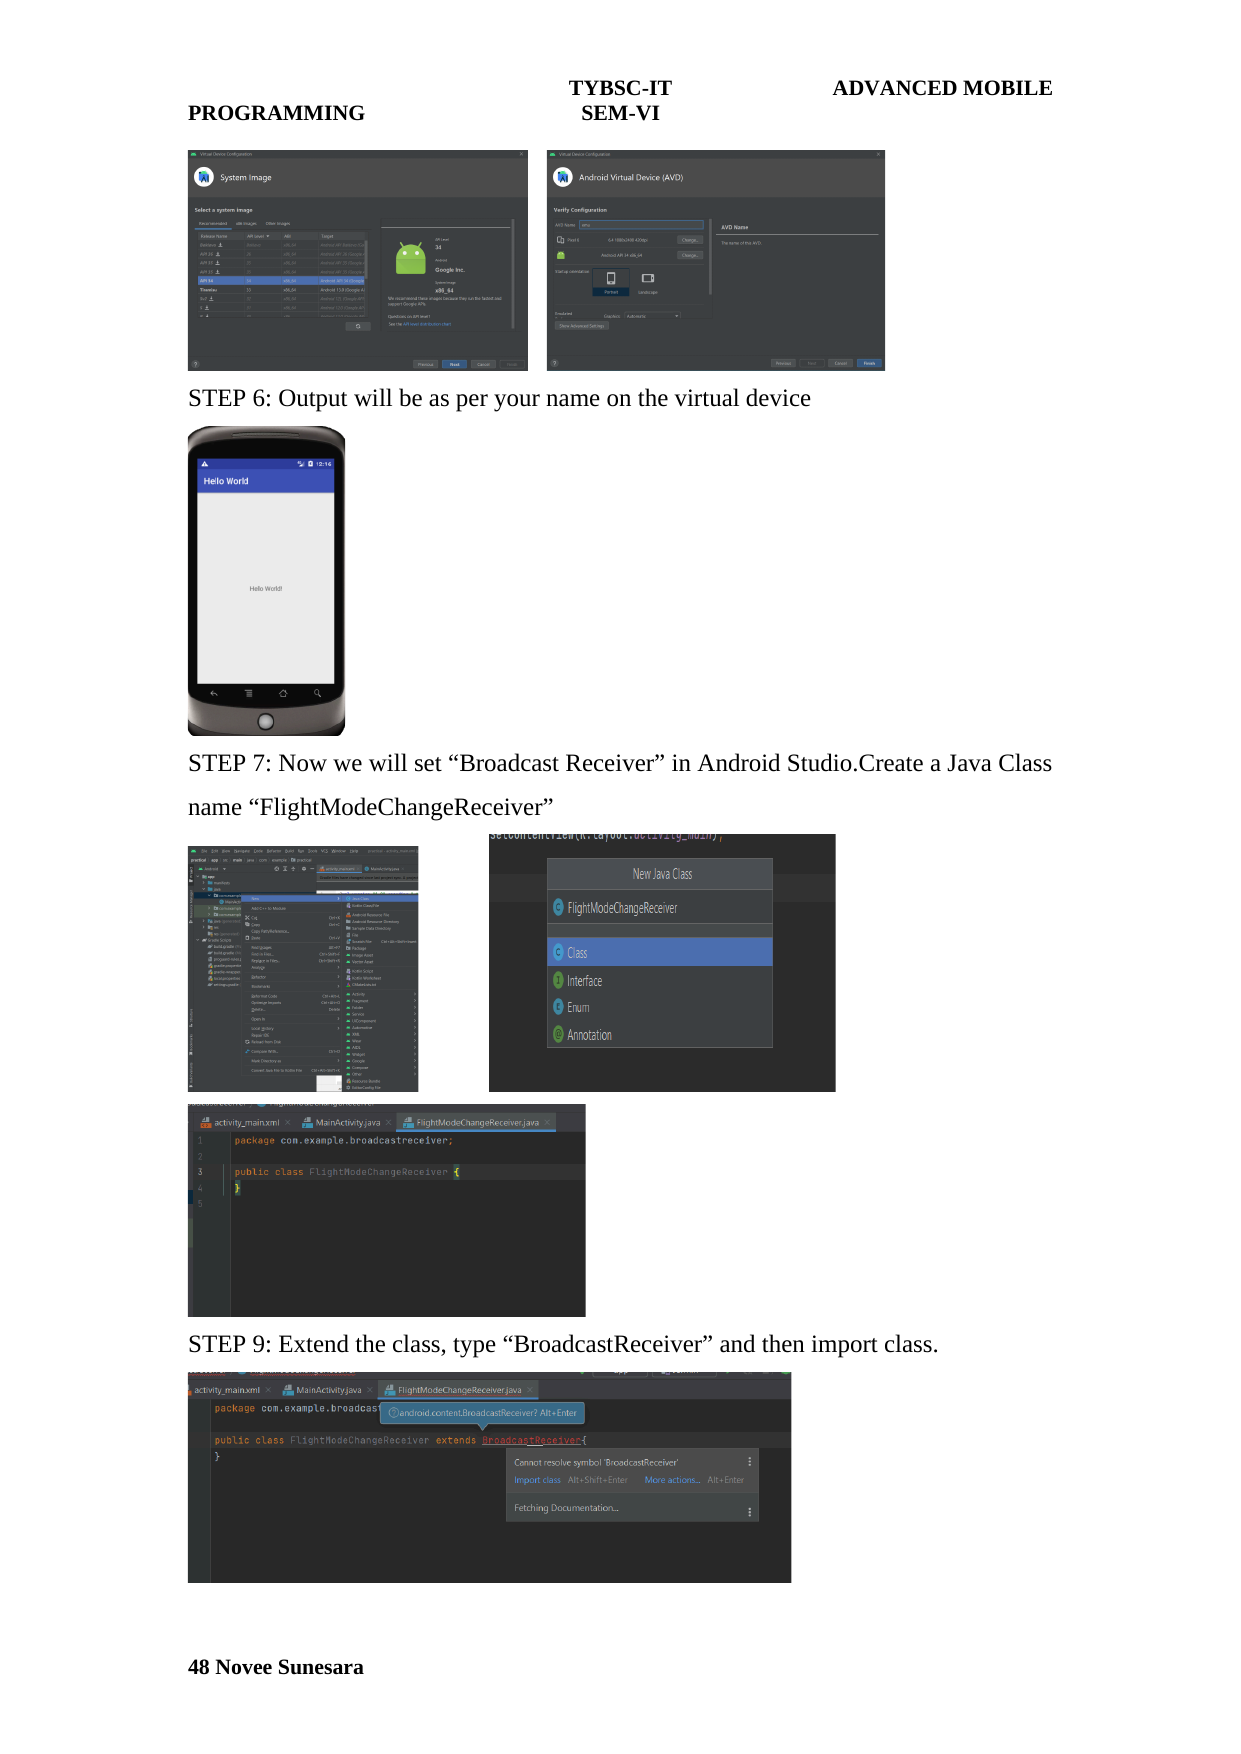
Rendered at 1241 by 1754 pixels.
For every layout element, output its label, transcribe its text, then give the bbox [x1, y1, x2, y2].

picture [187, 1372, 792, 1583]
text STEP 6: Output will be as per your name on the virtual device [188, 383, 1053, 412]
picture [187, 846, 419, 1092]
picture [489, 834, 836, 1092]
picture [546, 150, 886, 371]
picture [187, 1104, 586, 1317]
text STEP 9: Extend the class, type “BroadcastReceiver” and then import class. [188, 1329, 1053, 1358]
picture [187, 426, 346, 736]
text STEP 7: Now we will set “Broadcast Receiver” in Android Studio.Create a Java Class name “FlightModeChangeReceiver” [188, 748, 1053, 820]
picture [187, 150, 528, 371]
